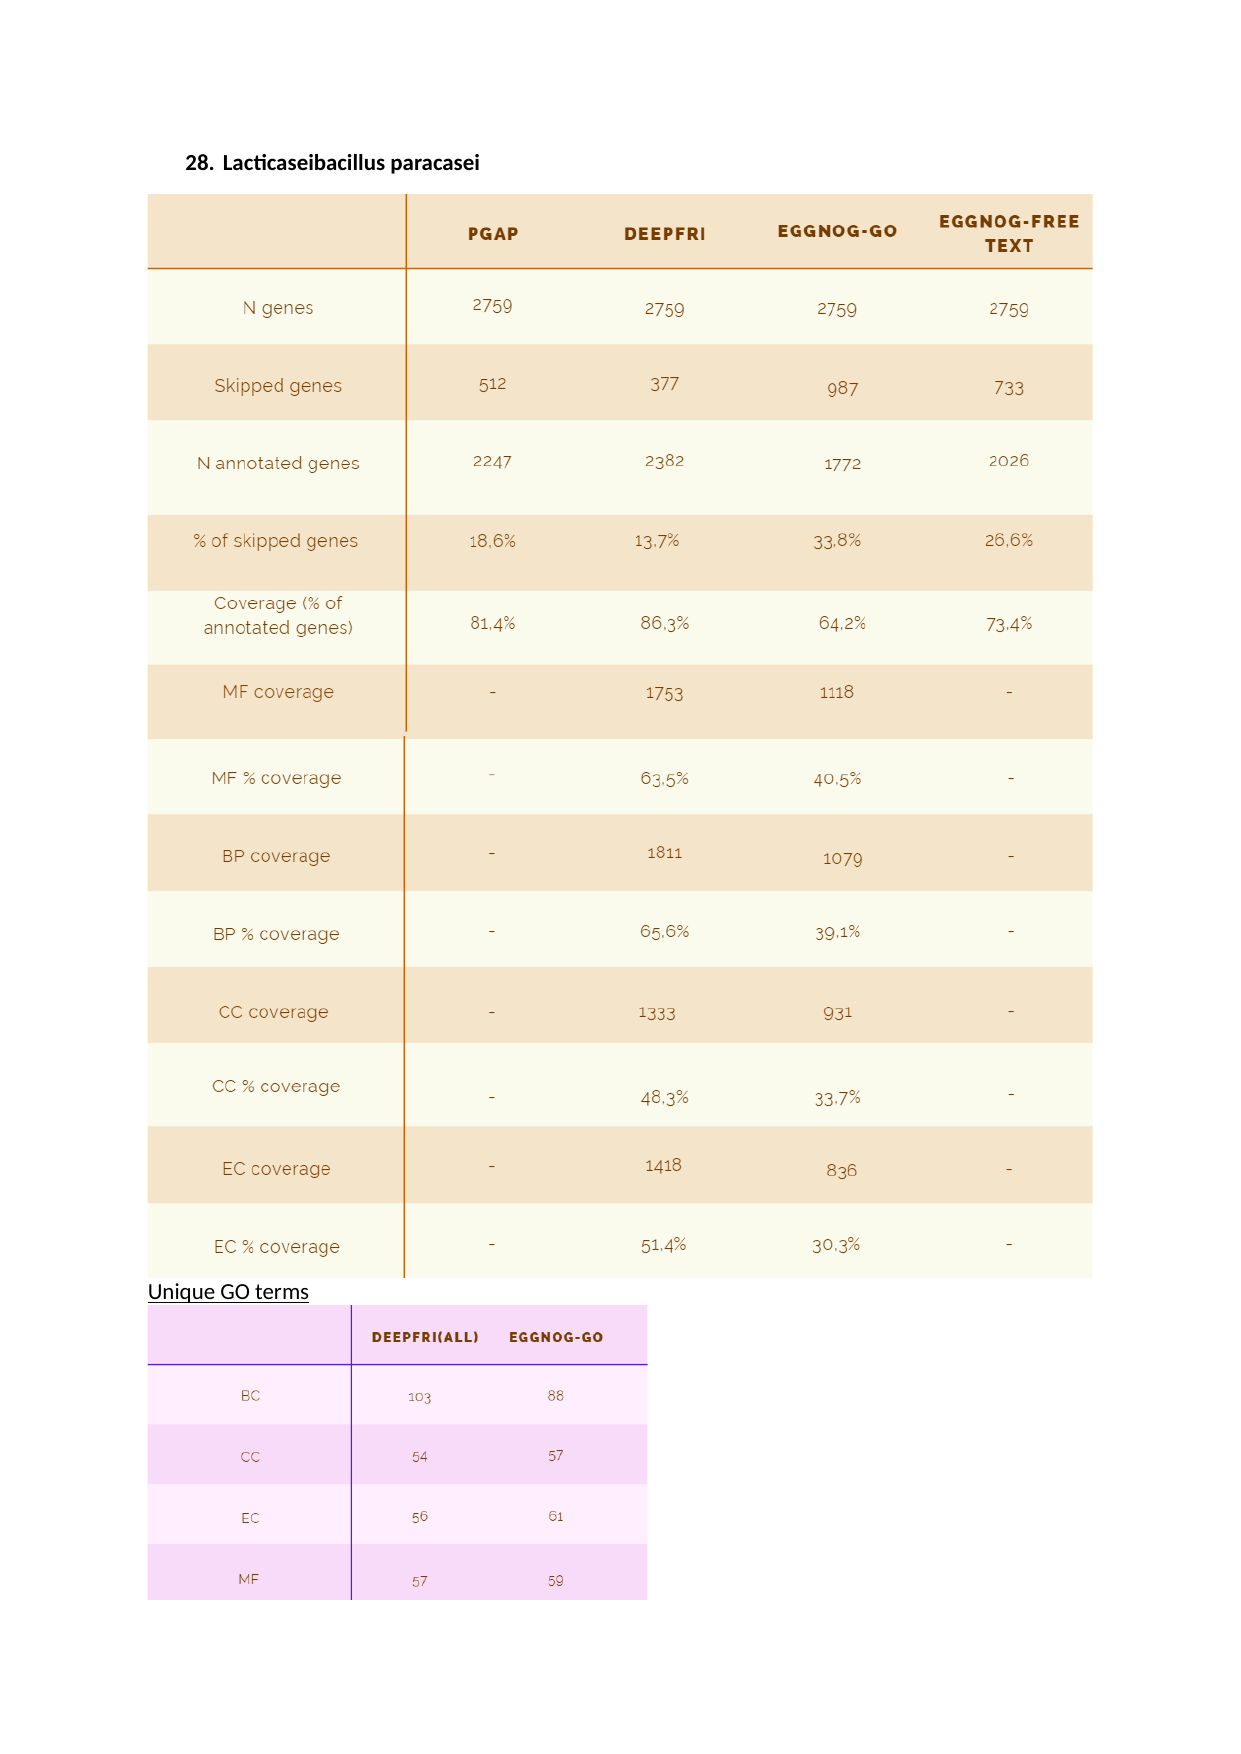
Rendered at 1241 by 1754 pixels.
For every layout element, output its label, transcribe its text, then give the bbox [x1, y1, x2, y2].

list Lacticaseibacillus paracasei [185, 148, 1093, 176]
picture [147, 1305, 648, 1600]
picture [147, 194, 1093, 1278]
text Unique GO terms [148, 1278, 1093, 1306]
